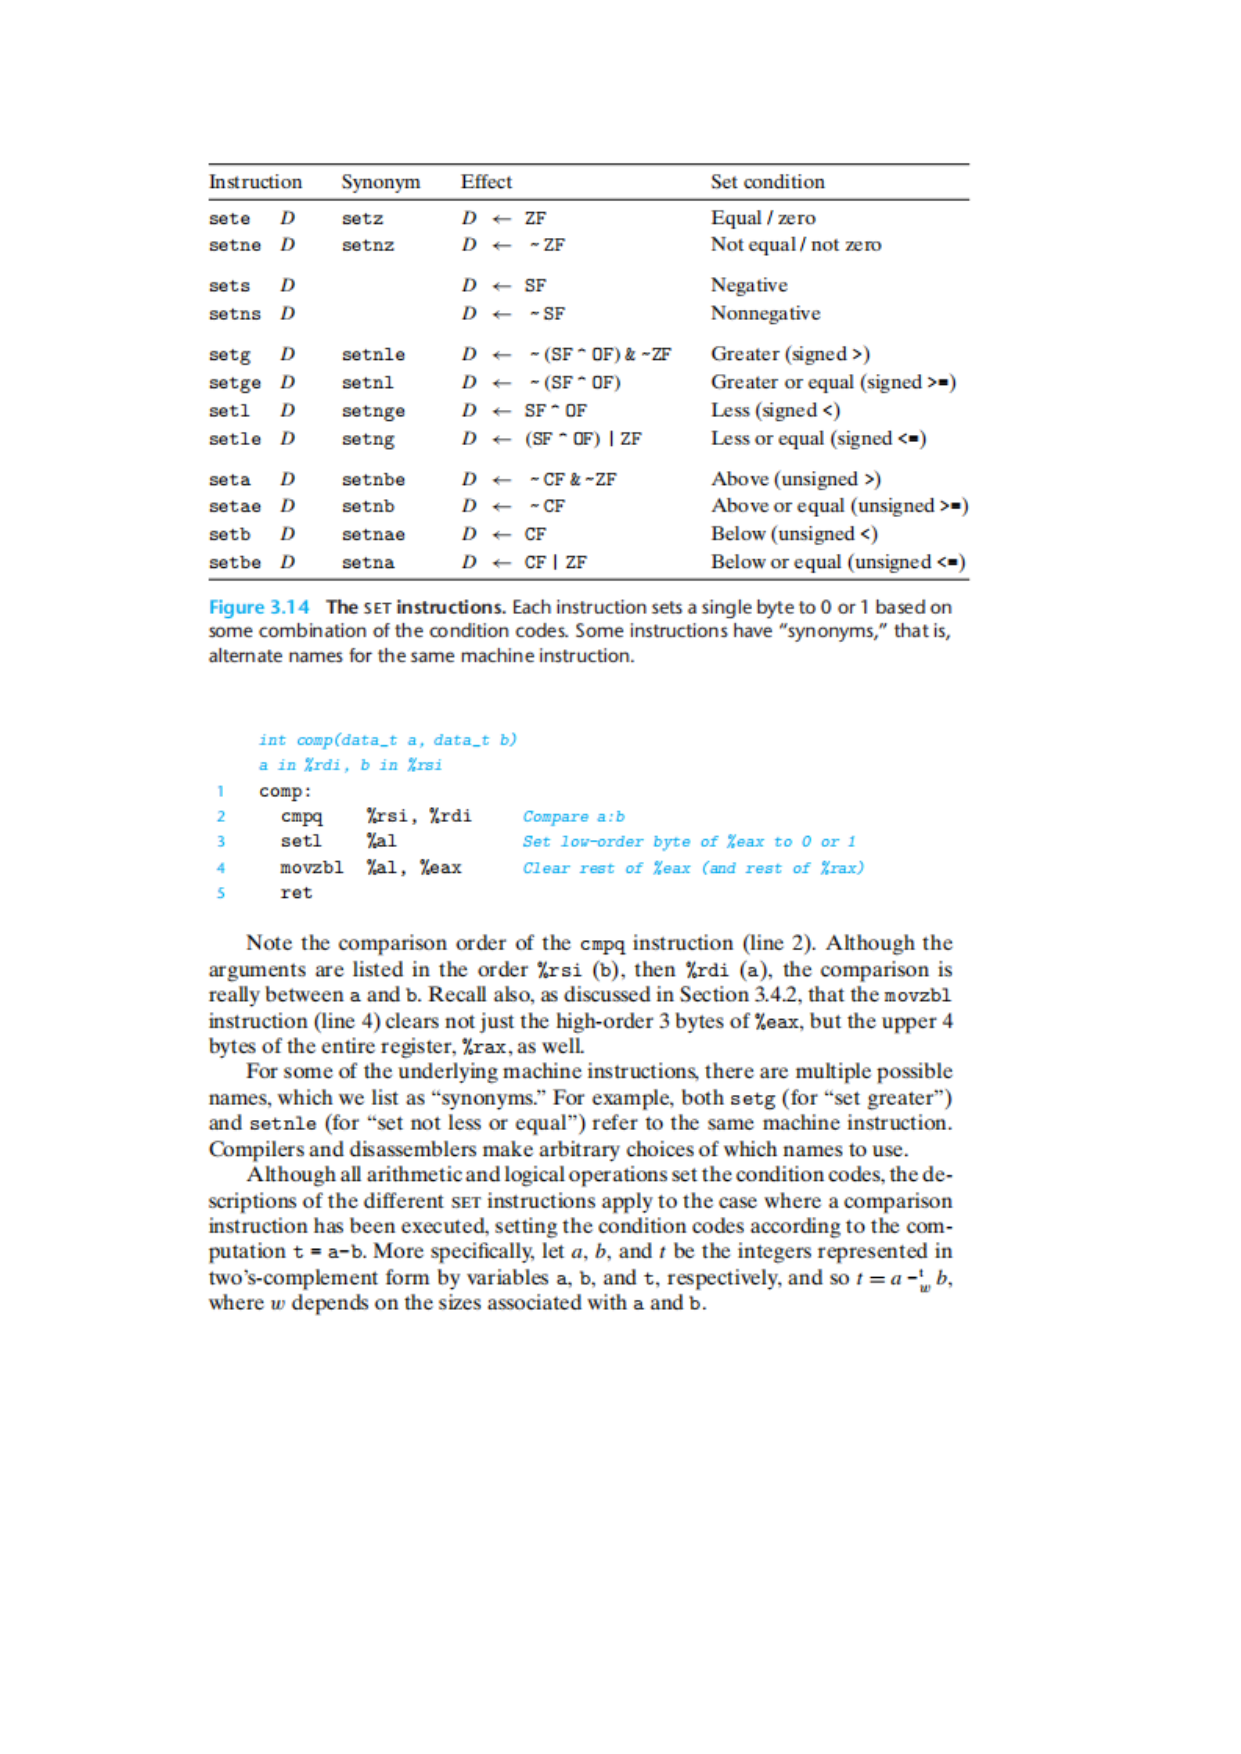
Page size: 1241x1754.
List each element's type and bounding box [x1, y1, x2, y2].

picture [187, 151, 1029, 1327]
